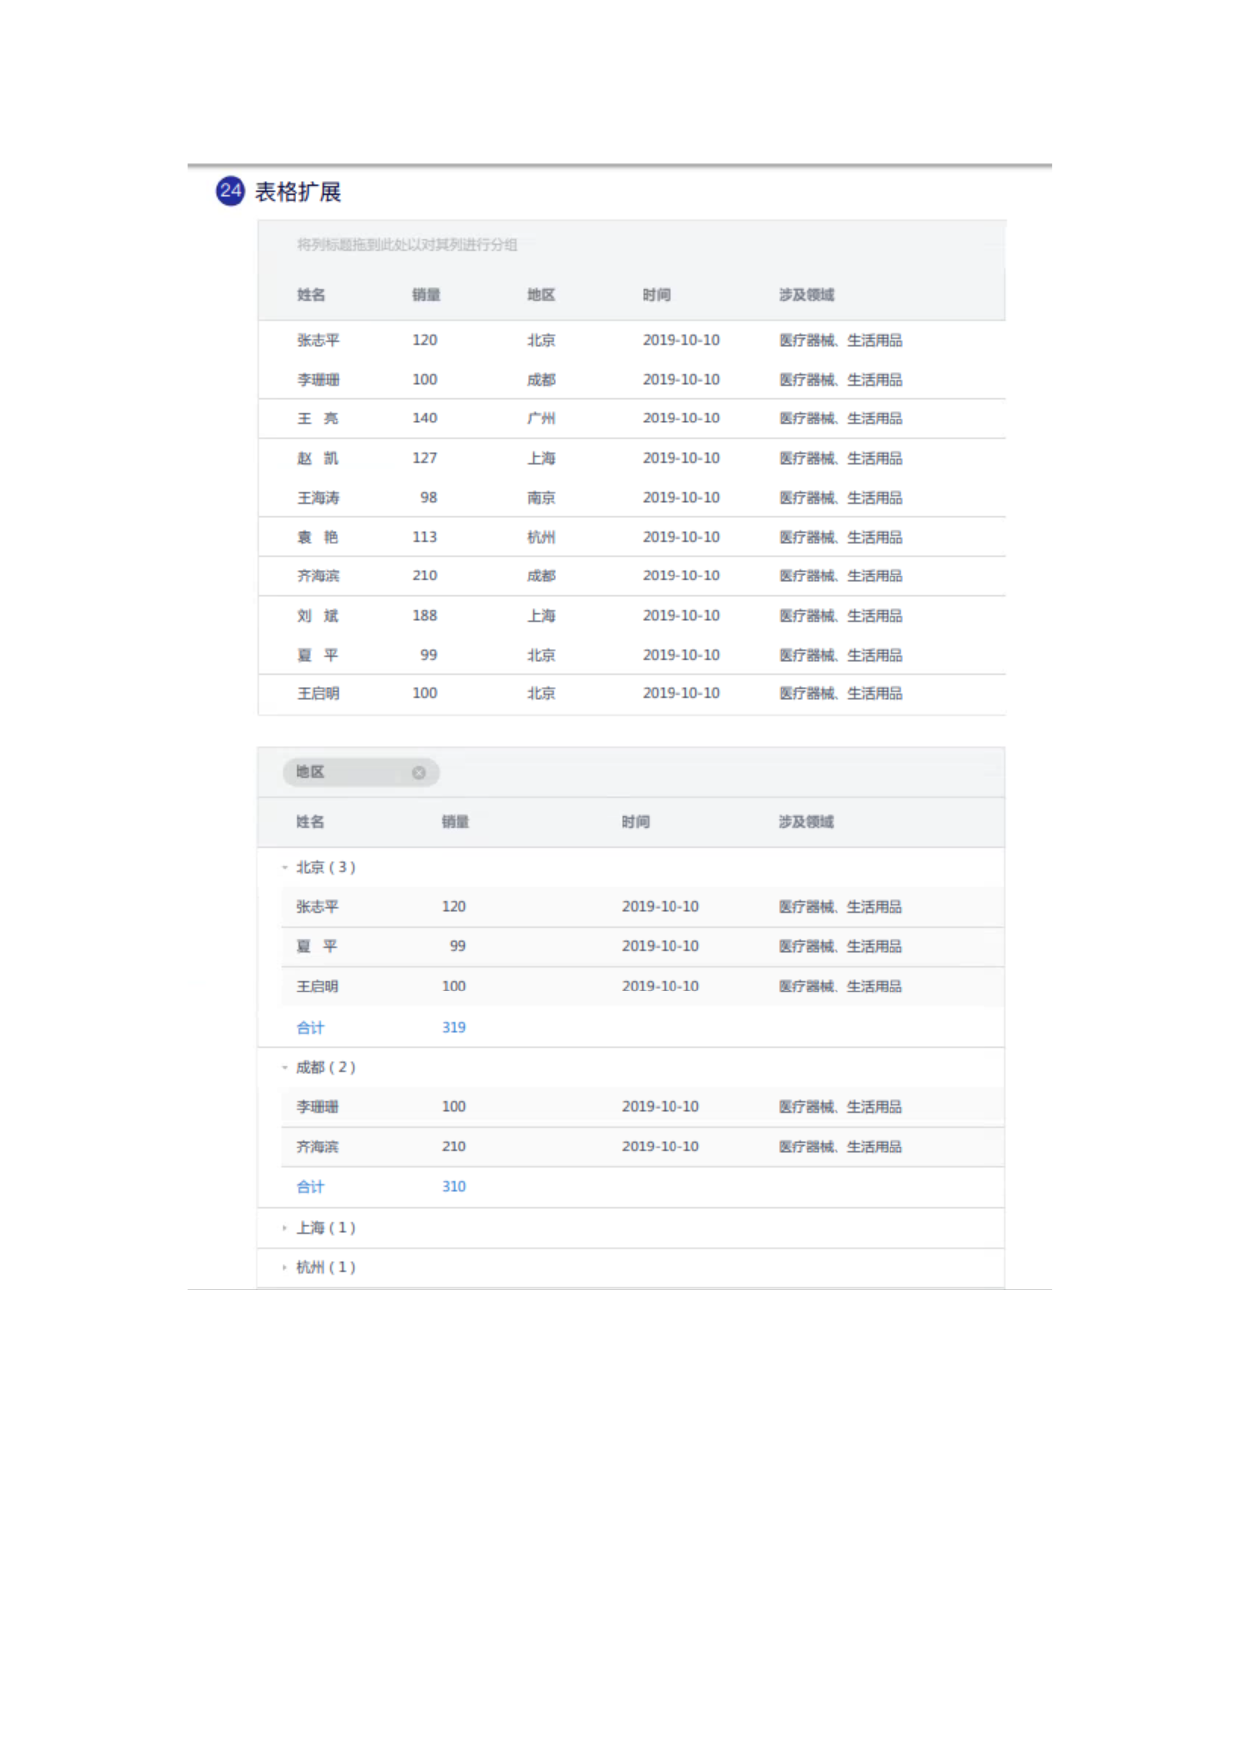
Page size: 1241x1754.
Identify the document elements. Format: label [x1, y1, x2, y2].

picture [187, 162, 1053, 1302]
